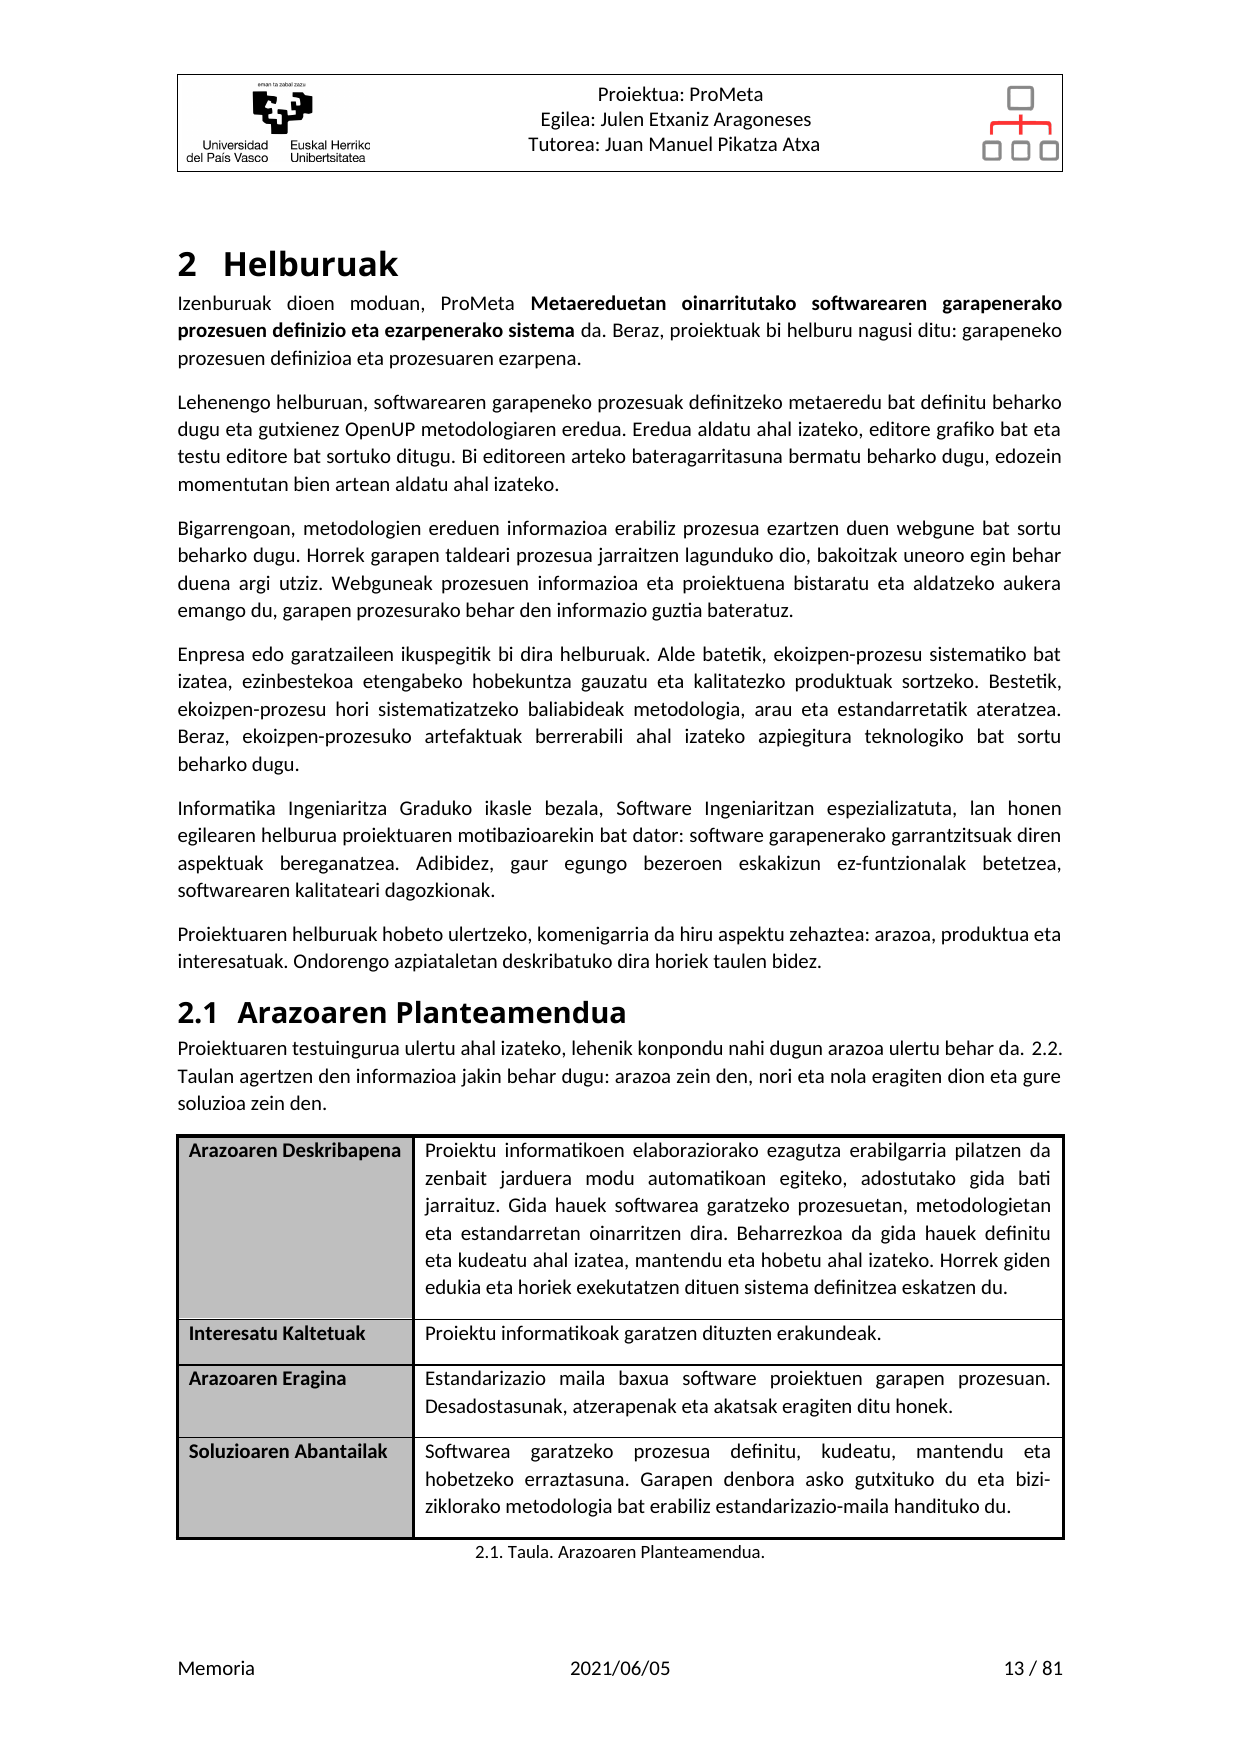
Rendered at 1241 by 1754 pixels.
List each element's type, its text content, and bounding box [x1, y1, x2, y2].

subtitle Arazoaren Planteamendua [177, 993, 1063, 1032]
picture [182, 80, 370, 162]
text Proiektuaren helburuak hobeto ulertzeko, komenigarria da hiru aspektu zehaztea: arazoa, produktua eta interesatuak. Ondorengo azpiataletan deskribatuko dira horiek taulen bidez. [177, 921, 1063, 974]
table_cell Proiektu informatikoak garatzen dituzten erakundeak. [415, 1320, 1062, 1364]
text Lehenengo helburuan, softwarearen garapeneko prozesuak definitzeko metaeredu bat definitu beharko dugu eta gutxienez OpenUP metodologiaren eredua. Eredua aldatu ahal izateko, editore grafiko bat eta testu editore bat sortuko ditugu. Bi editoreen arteko bateragarritasuna bermatu beharko dugu, edozein momentutan bien artean aldatu ahal izateko. [177, 389, 1063, 496]
text Proiektuaren testuingurua ulertu ahal izateko, lehenik konpondu nahi dugun arazoa ulertu behar da. 2.2. Taulan agertzen den informazioa jakin behar dugu: arazoa zein den, nori eta nola eragiten dion eta gure soluzioa zein den. [177, 1036, 1063, 1116]
table_cell Estandarizazio maila baxua software proiektuen garapen prozesuan. Desadostasunak, atzerapenak eta akatsak eragiten ditu honek. [415, 1366, 1062, 1437]
picture [978, 80, 1060, 162]
text 2.1. Taula. Arazoaren Planteamendua. [177, 1540, 1063, 1563]
text Informatika Ingeniaritza Graduko ikasle bezala, Software Ingeniaritzan espezializatuta, lan honen egilearen helburua proiektuaren motibazioarekin bat dator: software garapenerako garrantzitsuak diren aspektuak bereganatzea. Adibidez, gaur egungo bezeroen eskakizun ez-funtzionalak betetzea, softwarearen kalitateari dagozkionak. [177, 795, 1063, 903]
table_cell Arazoaren Eragina [179, 1366, 412, 1437]
table_cell Softwarea garatzeko prozesua definitu, kudeatu, mantendu eta hobetzeko erraztasuna. Garapen denbora asko gutxituko du eta bizi-ziklorako metodologia bat erabiliz estandarizazio-maila handituko du. [415, 1438, 1062, 1537]
text Enpresa edo garatzaileen ikuspegitik bi dira helburuak. Alde batetik, ekoizpen-prozesu sistematiko bat izatea, ezinbestekoa etengabeko hobekuntza gauzatu eta kalitatezko produktuak sortzeko. Bestetik, ekoizpen-prozesu hori sistematizatzeko baliabideak metodologia, arau eta estandarretatik ateratzea. Beraz, ekoizpen-prozesuko artefaktuak berrerabili ahal izateko azpiegitura teknologiko bat sortu beharko dugu. [177, 641, 1063, 776]
text Izenburuak dioen moduan, ProMeta Metaereduetan oinarritutako softwarearen garapenerako prozesuen definizio eta ezarpenerako sistema da. Beraz, proiektuak bi helburu nagusi ditu: garapeneko prozesuen definizioa eta prozesuaren ezarpena. [177, 290, 1063, 370]
table_header Proiektu informatikoen elaboraziorako ezagutza erabilgarria pilatzen da zenbait jarduera modu automatikoan egiteko, adostutako gida bati jarraituz. Gida hauek softwarea garatzeko prozesuetan, metodologietan eta estandarretan oinarritzen dira. Beharrezkoa da gida hauek definitu eta kudeatu ahal izatea, mantendu eta hobetu ahal izateko. Horrek giden edukia eta horiek exekutatzen dituen sistema definitzea eskatzen du. [415, 1138, 1062, 1318]
table_cell Soluzioaren Abantailak [179, 1438, 412, 1537]
subtitle Helburuak [177, 241, 1063, 286]
table_cell Interesatu Kaltetuak [179, 1320, 412, 1364]
table_header Arazoaren Deskribapena [179, 1138, 412, 1318]
text Bigarrengoan, metodologien ereduen informazioa erabiliz prozesua ezartzen duen webgune bat sortu beharko dugu. Horrek garapen taldeari prozesua jarraitzen lagunduko dio, bakoitzak uneoro egin behar duena argi utziz. Webguneak prozesuen informazioa eta proiektuena bistaratu eta aldatzeko aukera emango du, garapen prozesurako behar den informazio guztia bateratuz. [177, 515, 1063, 623]
